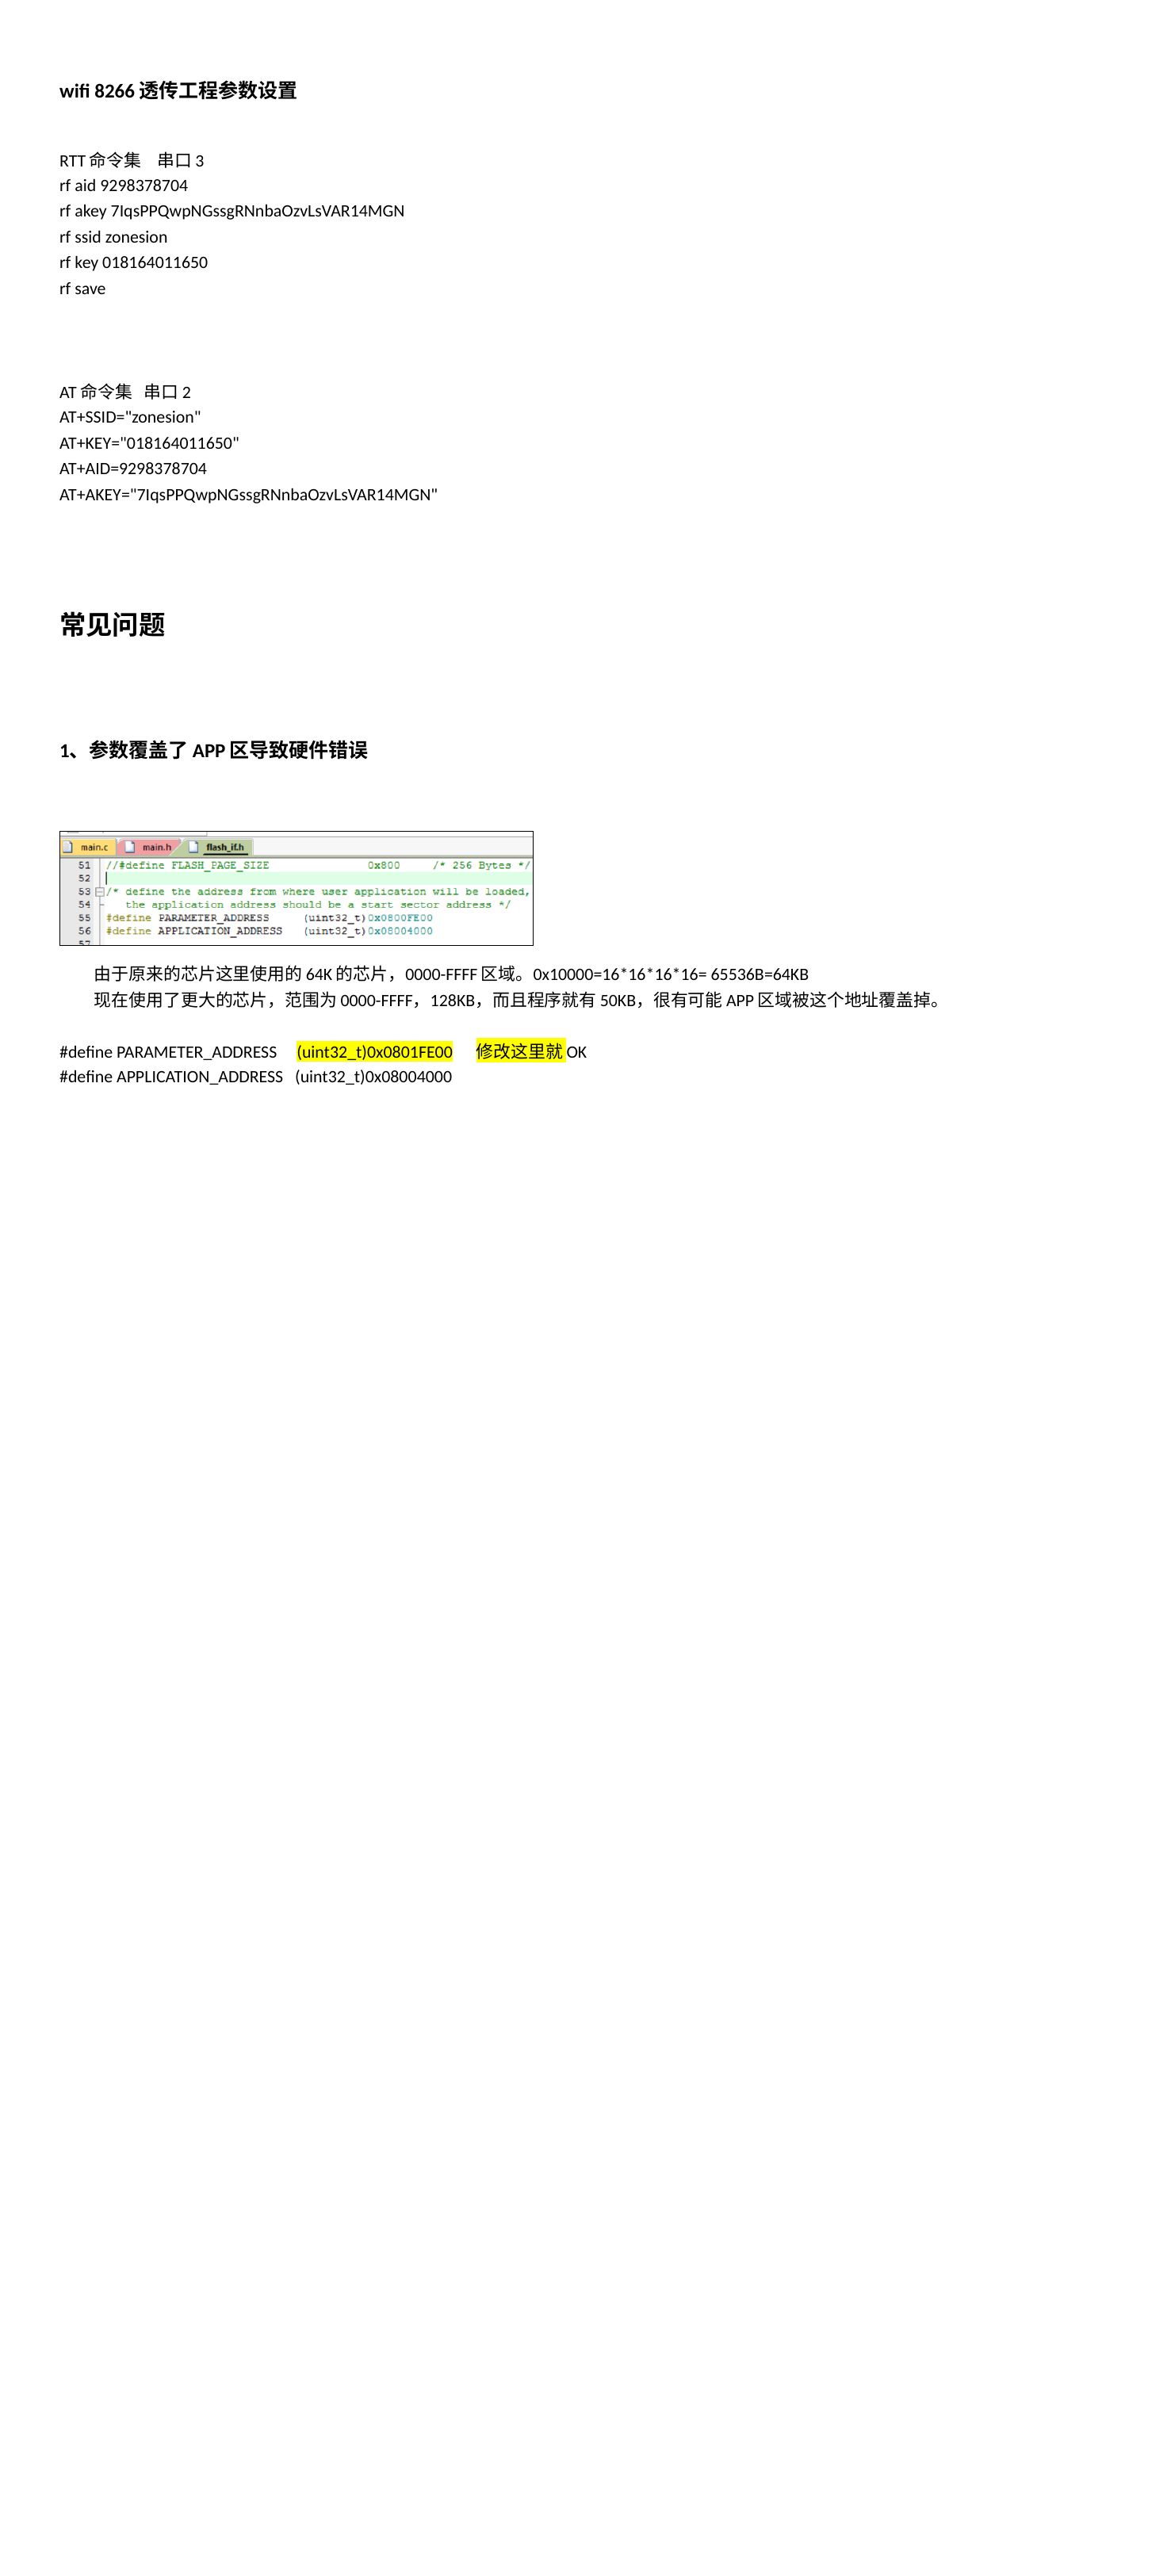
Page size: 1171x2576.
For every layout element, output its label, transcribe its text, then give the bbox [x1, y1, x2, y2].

text AT+AID=9298378704 [59, 455, 1111, 481]
text AT+KEY="018164011650" [59, 430, 1111, 455]
text 由于原来的芯片这里使用的64K的芯片，0000-FFFF区域。0x10000=16*16*16*16= 65536B=64KB [59, 960, 1111, 986]
text #define PARAMETER_ADDRESS (uint32_t)0x0801FE00 修改这里就OK [59, 1037, 1111, 1063]
text AT+AKEY="7IqsPPQwpNGssgRNnbaOzvLsVAR14MGN" [59, 481, 1111, 507]
text 现在使用了更大的芯片，范围为0000-FFFF，128KB，而且程序就有50KB，很有可能APP区域被这个地址覆盖掉。 [59, 986, 1111, 1012]
text rf akey 7IqsPPQwpNGssgRNnbaOzvLsVAR14MGN [59, 197, 1111, 224]
picture [60, 832, 533, 945]
subtitle 1、参数覆盖了APP区导致硬件错误 [59, 723, 1111, 775]
text rf key 018164011650 [59, 249, 1111, 275]
text AT命令集 串口2 [59, 378, 1111, 404]
text RTT命令集 串口3 [59, 146, 1111, 172]
text rf ssid zonesion [59, 224, 1111, 249]
text rf aid 9298378704 [59, 172, 1111, 197]
text #define APPLICATION_ADDRESS (uint32_t)0x08004000 [59, 1063, 1111, 1089]
subtitle 常见问题 [59, 597, 1111, 649]
subtitle wifi 8266透传工程参数设置 [59, 63, 1111, 115]
text AT+SSID="zonesion" [59, 404, 1111, 430]
text rf save [59, 275, 1111, 300]
